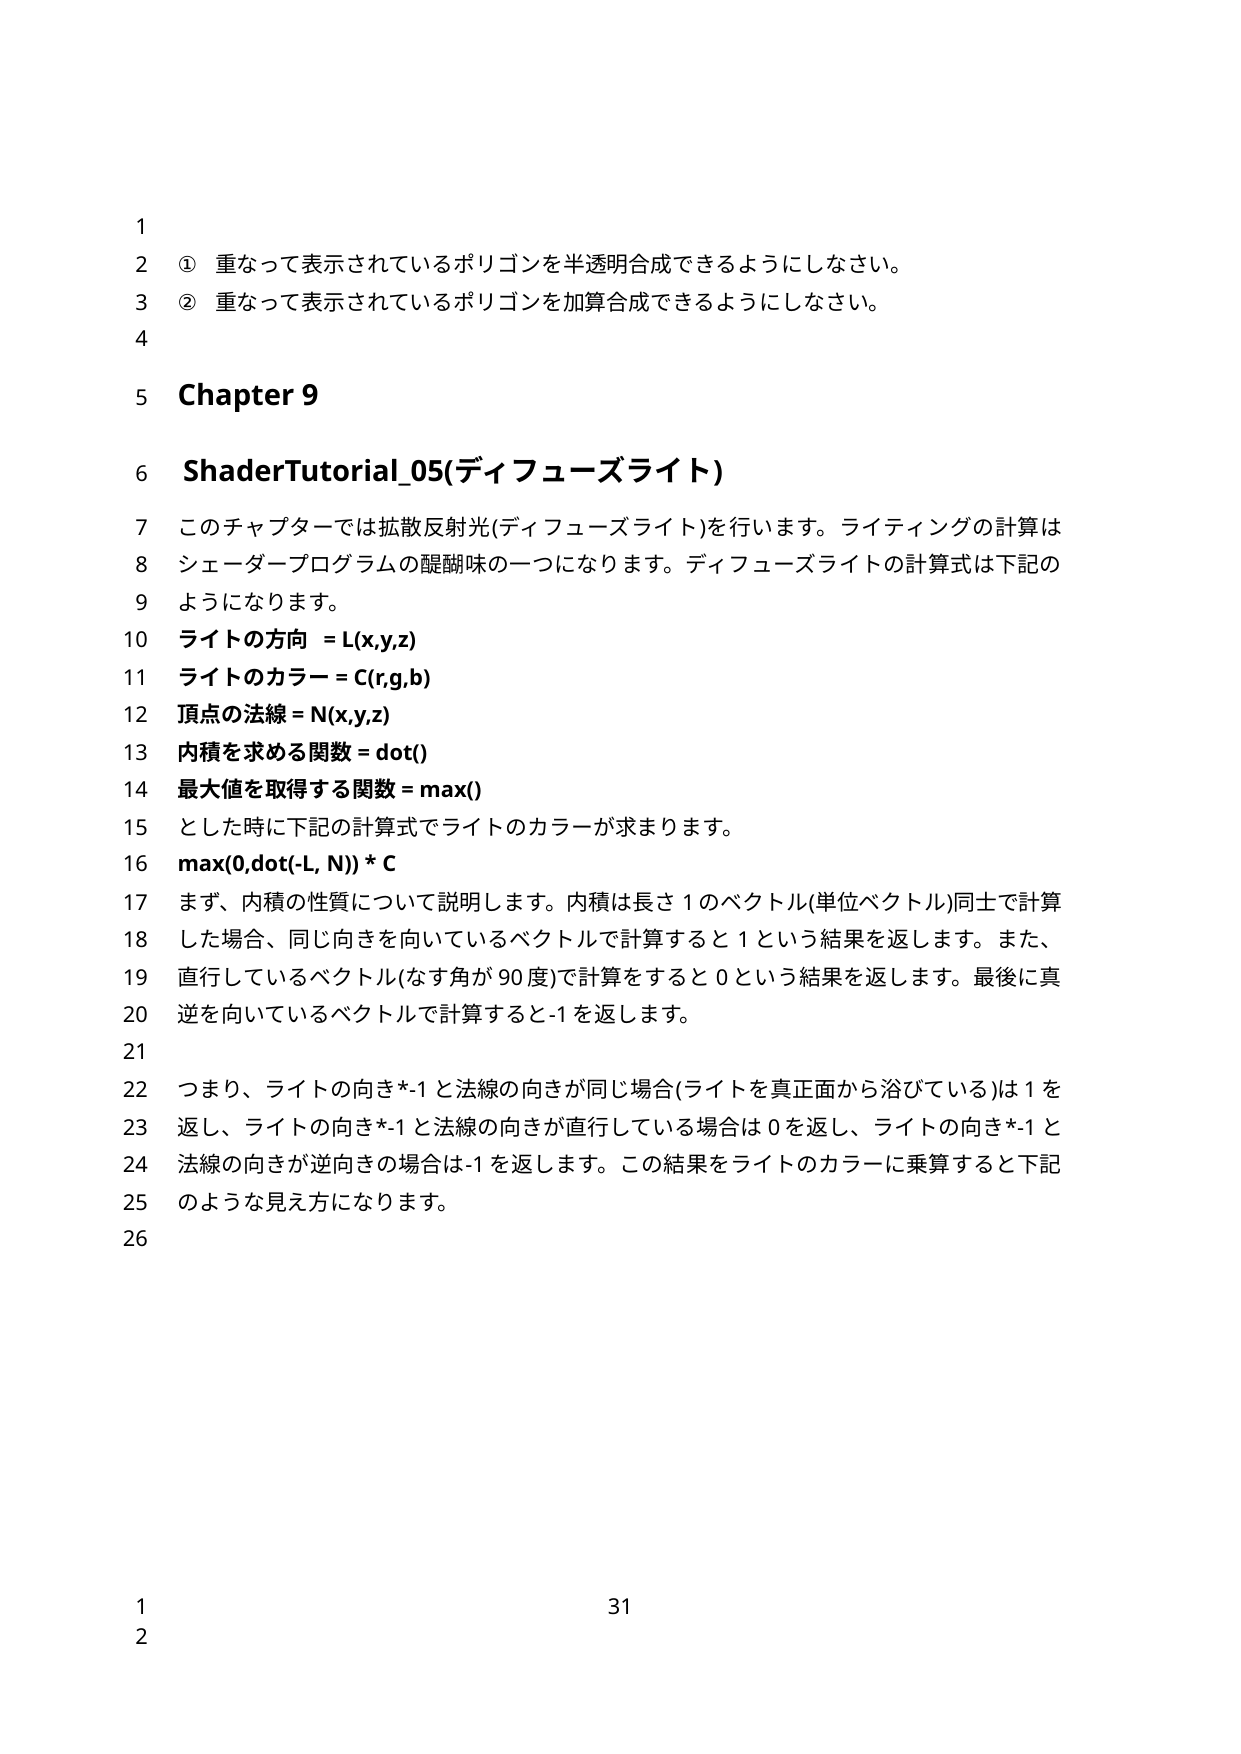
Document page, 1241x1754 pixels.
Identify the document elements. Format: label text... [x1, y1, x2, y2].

text ライトの方向 = L(x,y,z) [177, 619, 1063, 657]
text このチャプターでは拡散反射光(ディフューズライト)を行います。ライティングの計算はシェーダープログラムの醍醐味の一つになります。ディフューズライトの計算式は下記のようになります。 [177, 507, 1063, 619]
text 最大値を取得する関数 = max() [177, 769, 1063, 807]
text ライトのカラー = C(r,g,b) [177, 657, 1063, 694]
text max(0,dot(-L, N)) * C [177, 844, 1063, 882]
list 重なって表示されているポリゴンを加算合成できるようにしなさい。 [177, 282, 1063, 319]
text つまり、ライトの向き*-1と法線の向きが同じ場合(ライトを真正面から浴びている)は1を返し、ライトの向き*-1と法線の向きが直行している場合は0を返し、ライトの向き*-1と法線の向きが逆向きの場合は-1を返します。この結果をライトのカラーに乗算すると下記のような見え方になります。 [177, 1069, 1063, 1219]
text とした時に下記の計算式でライトのカラーが求まります。 [177, 807, 1063, 844]
list 重なって表示されているポリゴンを半透明合成できるようにしなさい。 [177, 244, 1063, 282]
text Chapter 9 [177, 357, 1063, 432]
text 頂点の法線 = N(x,y,z) [177, 694, 1063, 732]
text 内積を求める関数 = dot() [177, 732, 1063, 769]
text ShaderTutorial_05(ディフューズライト) [177, 432, 1063, 507]
text まず、内積の性質について説明します。内積は長さ1のベクトル(単位ベクトル)同士で計算した場合、同じ向きを向いているベクトルで計算すると1という結果を返します。また、直行しているベクトル(なす角が90度)で計算をすると0という結果を返します。最後に真逆を向いているベクトルで計算すると-1を返します。 [177, 882, 1063, 1032]
